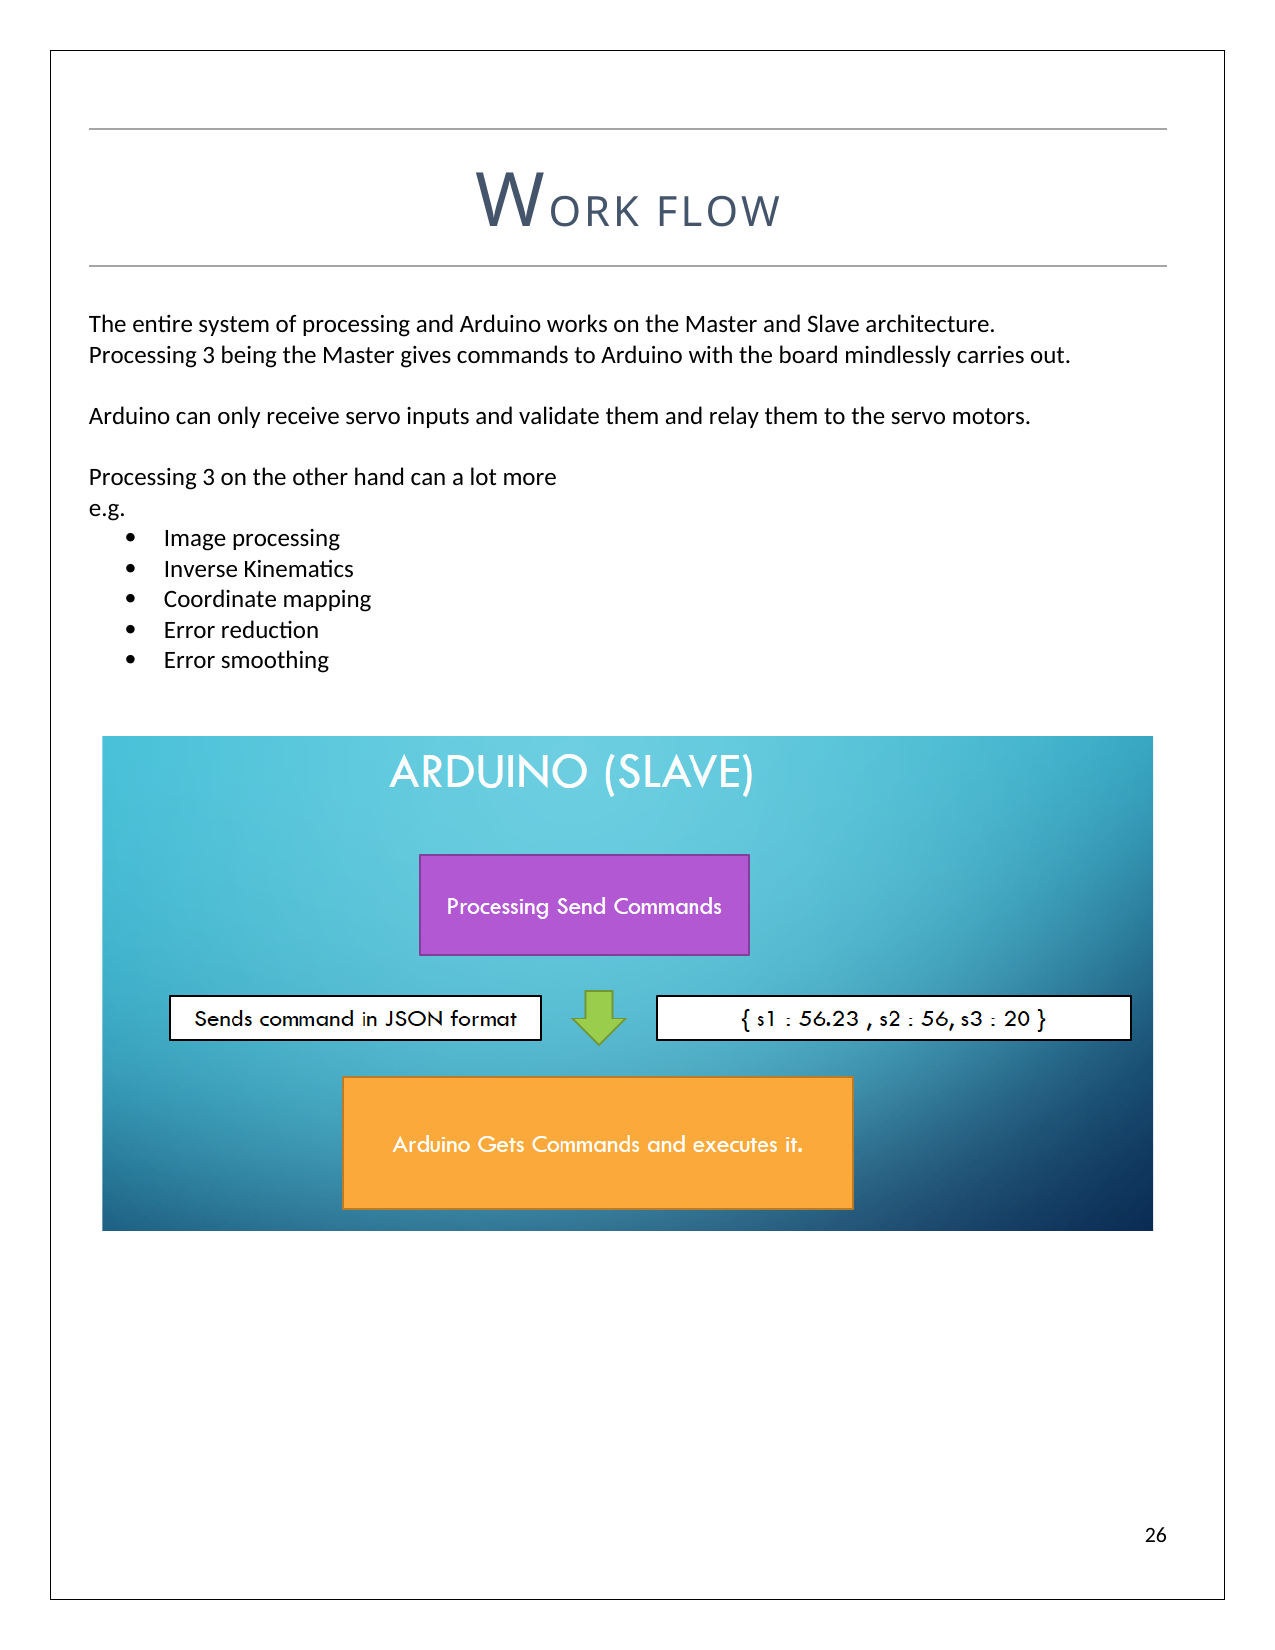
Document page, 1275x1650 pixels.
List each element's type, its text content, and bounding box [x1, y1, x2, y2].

text The entire system of processing and Arduino works on the Master and Slave architecture. [89, 309, 1167, 339]
text Arduino can only receive servo inputs and validate them and relay them to the servo motors. [89, 400, 1167, 431]
title Work Flow [89, 130, 1167, 265]
list Error smoothing [126, 644, 1167, 675]
text Processing 3 being the Master gives commands to Arduino with the board mindlessly carries out. [89, 339, 1167, 370]
text e.g. [89, 492, 1167, 522]
picture [102, 736, 1154, 1231]
list Coordinate mapping [126, 583, 1167, 614]
list Error reduction [126, 614, 1167, 644]
list Image processing [126, 522, 1167, 553]
text Processing 3 on the other hand can a lot more [89, 461, 1167, 492]
list Inverse Kinematics [126, 553, 1167, 583]
